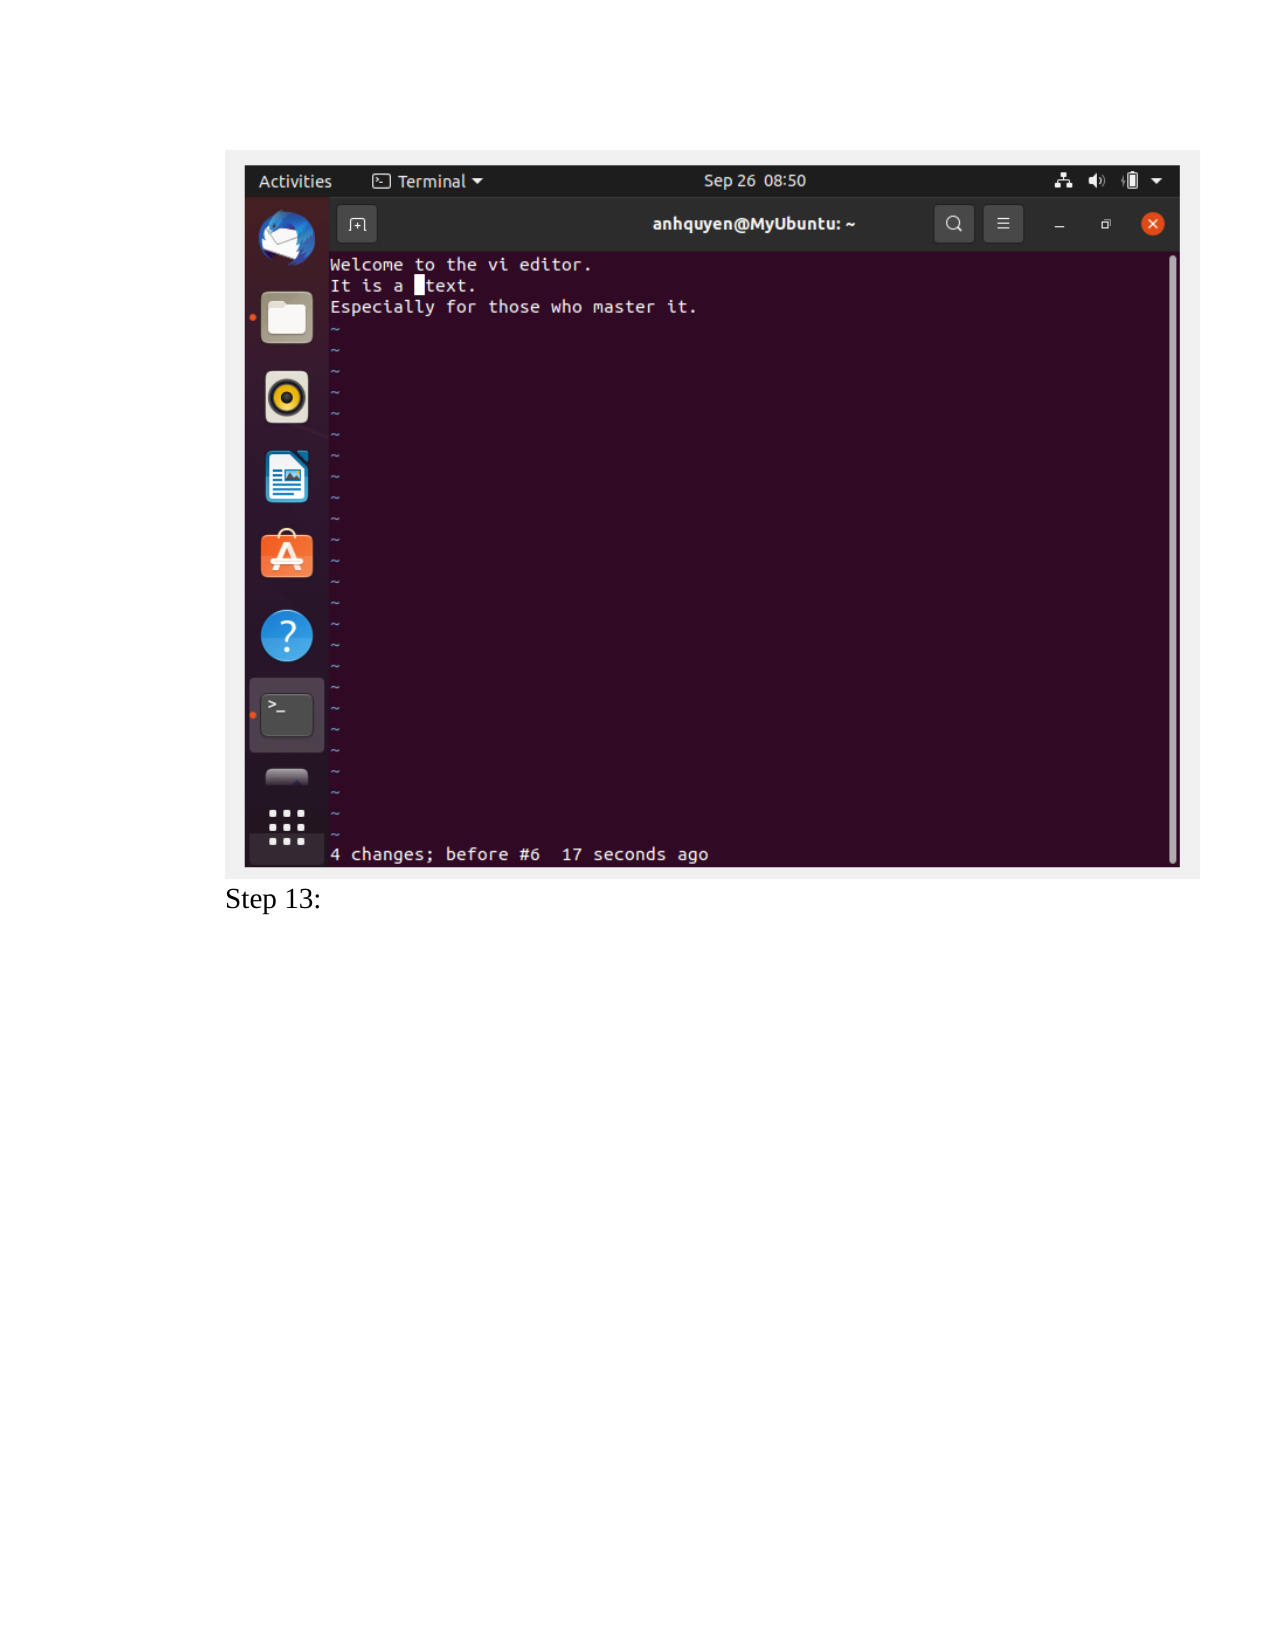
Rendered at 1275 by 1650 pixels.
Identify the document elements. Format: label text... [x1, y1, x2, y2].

picture [225, 150, 1200, 879]
list Step 13: [225, 881, 1125, 914]
